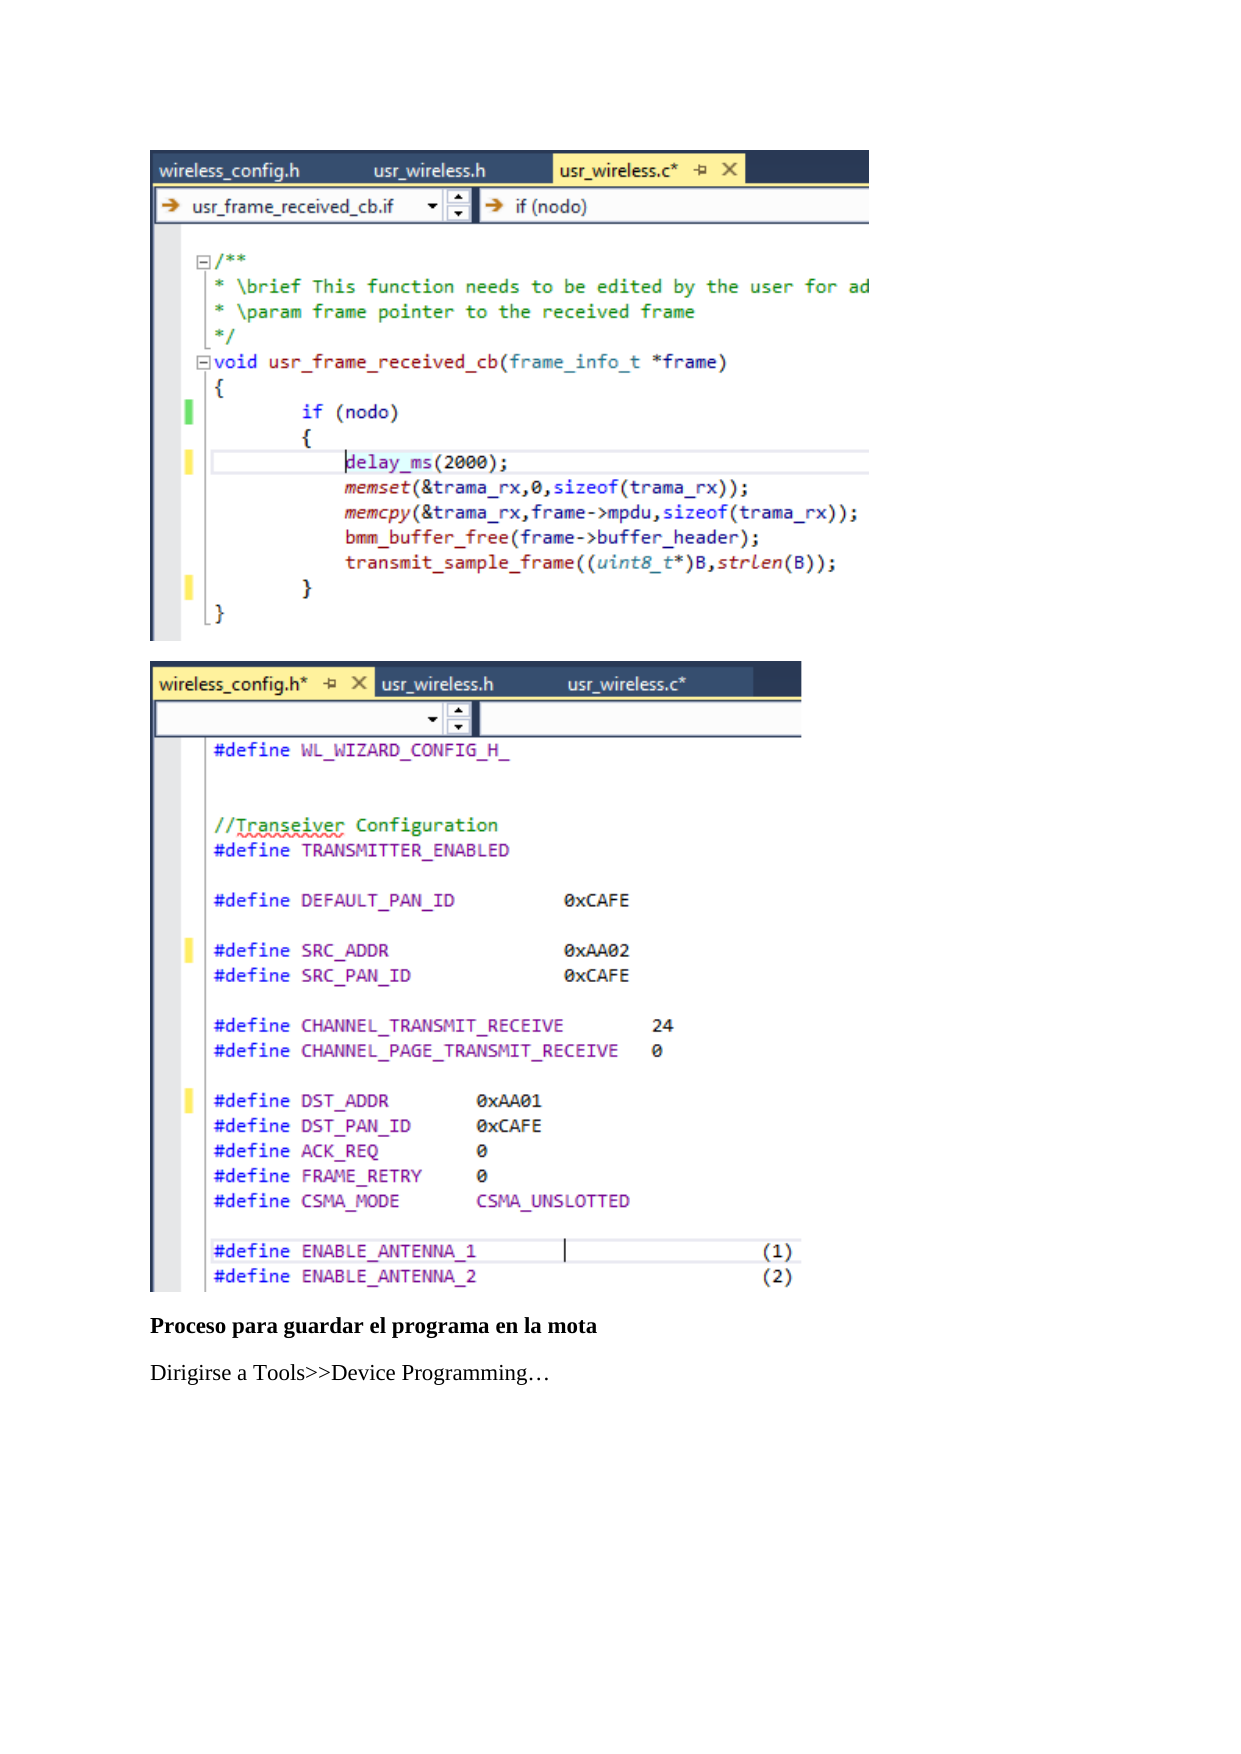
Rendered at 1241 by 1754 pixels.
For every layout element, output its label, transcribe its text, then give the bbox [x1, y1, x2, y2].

text Dirigirse a Tools>>Device Programming… [150, 1359, 1090, 1386]
picture [150, 150, 869, 641]
text Proceso para guardar el programa en la mota [150, 1312, 1090, 1338]
picture [150, 661, 802, 1292]
